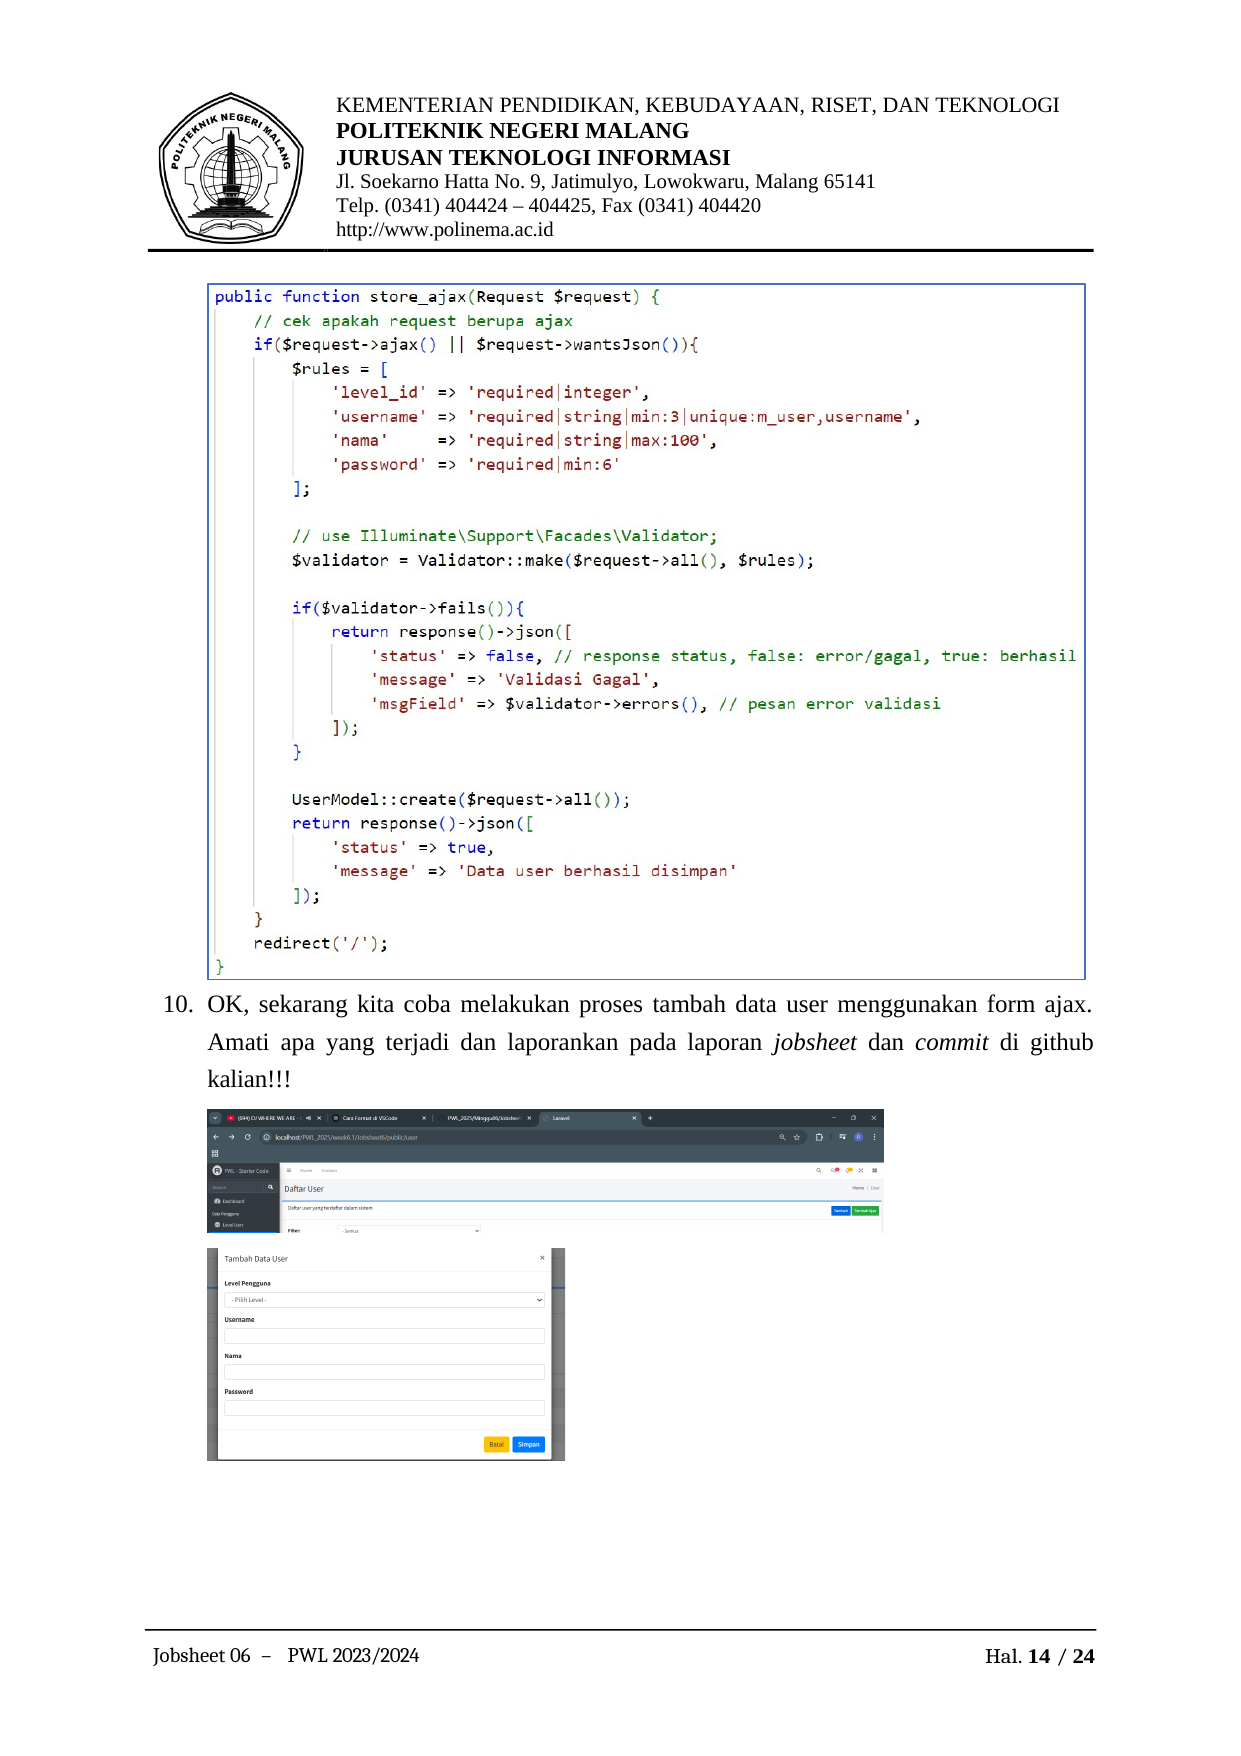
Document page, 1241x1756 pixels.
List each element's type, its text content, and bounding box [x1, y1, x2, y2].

list OK, sekarang kita coba melakukan proses tambah data user menggunakan form ajax. Amati apa yang terjadi dan laporankan pada laporan jobsheet dan commit di github kalian!!! [163, 989, 1094, 1093]
picture [207, 1109, 884, 1233]
picture [214, 289, 1076, 975]
picture [158, 92, 304, 244]
picture [207, 1248, 566, 1461]
